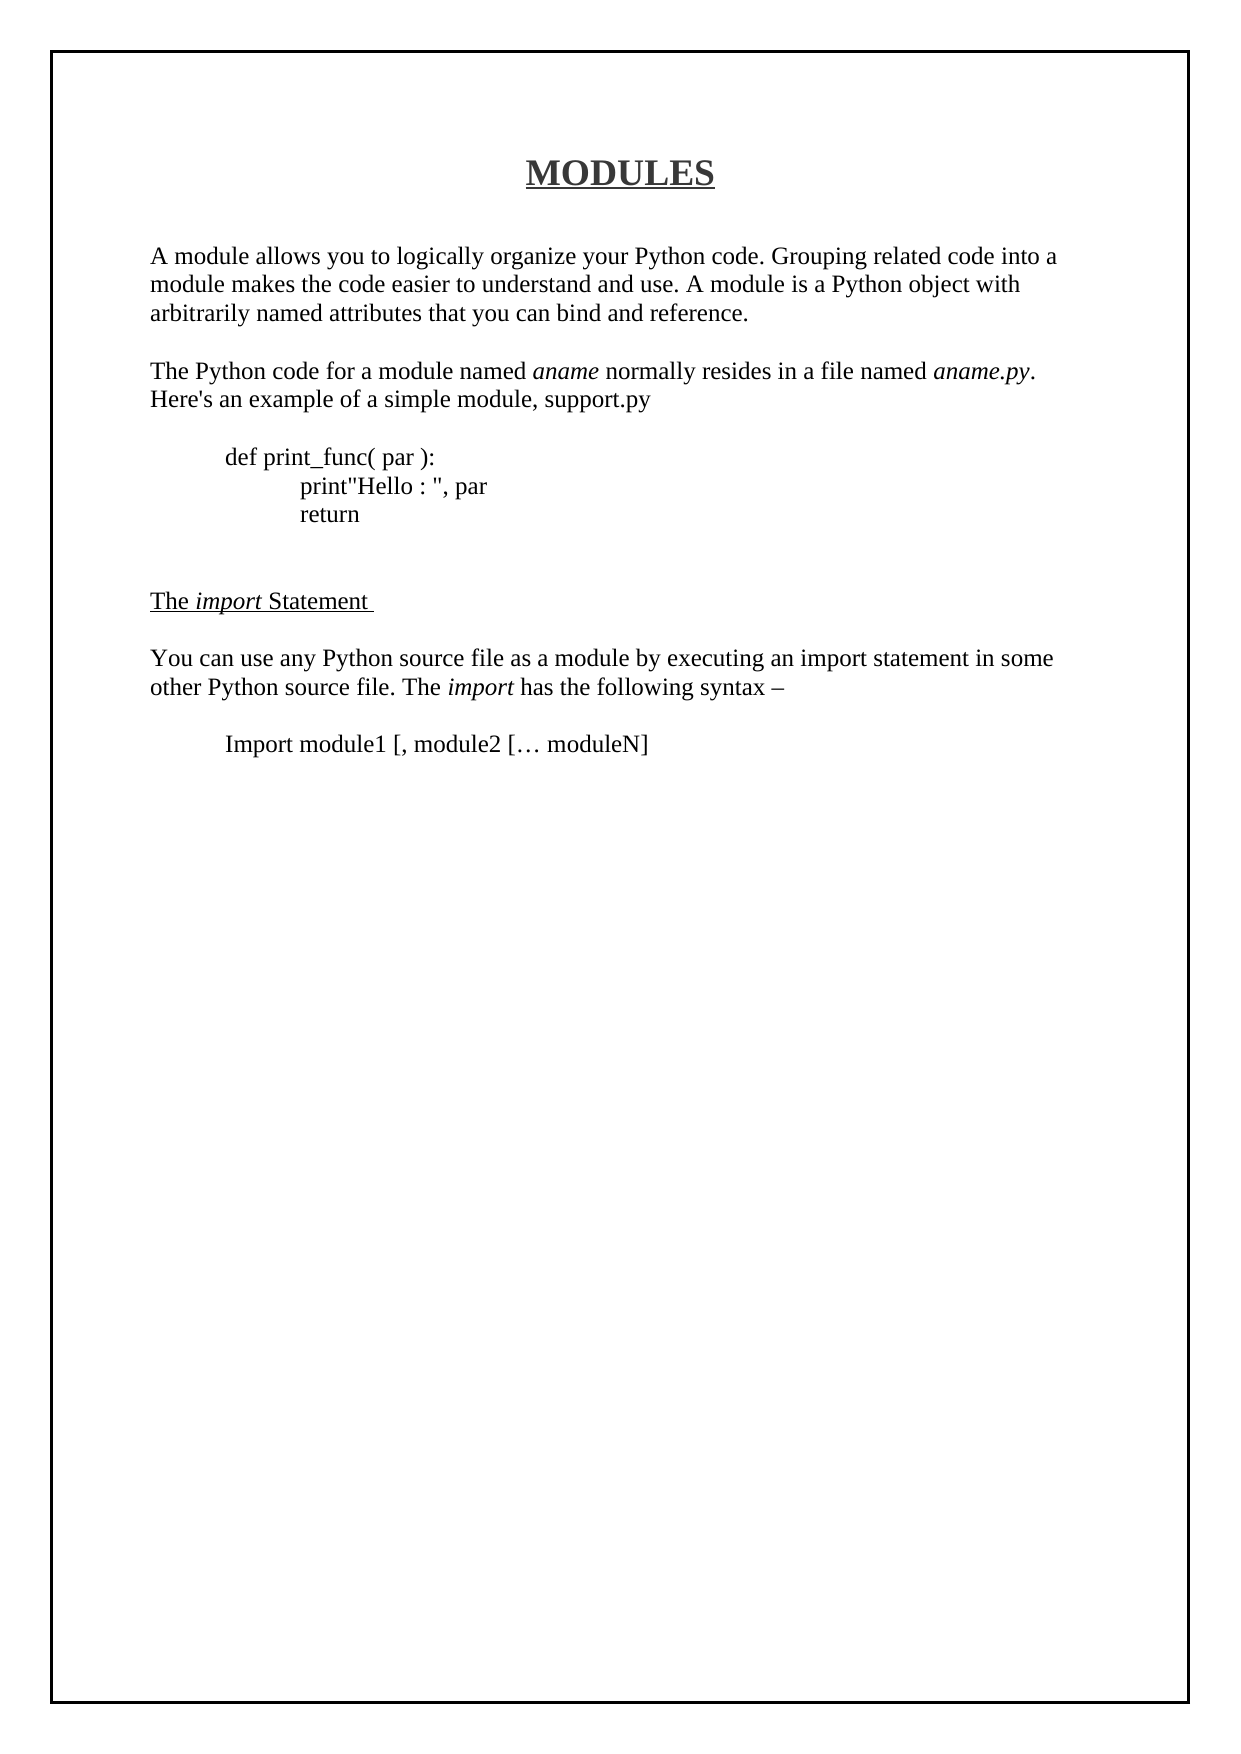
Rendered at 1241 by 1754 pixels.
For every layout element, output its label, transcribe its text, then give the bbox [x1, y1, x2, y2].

text print"Hello : ", par [225, 471, 1090, 499]
text The import Statement [150, 586, 1090, 614]
text MODULES [150, 150, 1090, 193]
text def print_func( par ): [150, 442, 1090, 471]
text A module allows you to logically organize your Python code. Grouping related code into a module makes the code easier to understand and use. A module is a Python object with arbitrarily named attributes that you can bind and reference. [150, 241, 1090, 327]
text You can use any Python source file as a module by executing an import statement in some other Python source file. The import has the following syntax – [150, 643, 1090, 701]
text The Python code for a module named aname normally resides in a file named aname.py. Here's an example of a simple module, support.py [150, 356, 1090, 413]
text return [225, 499, 1090, 528]
text Import module1 [, module2 [… moduleN] [150, 729, 1090, 758]
